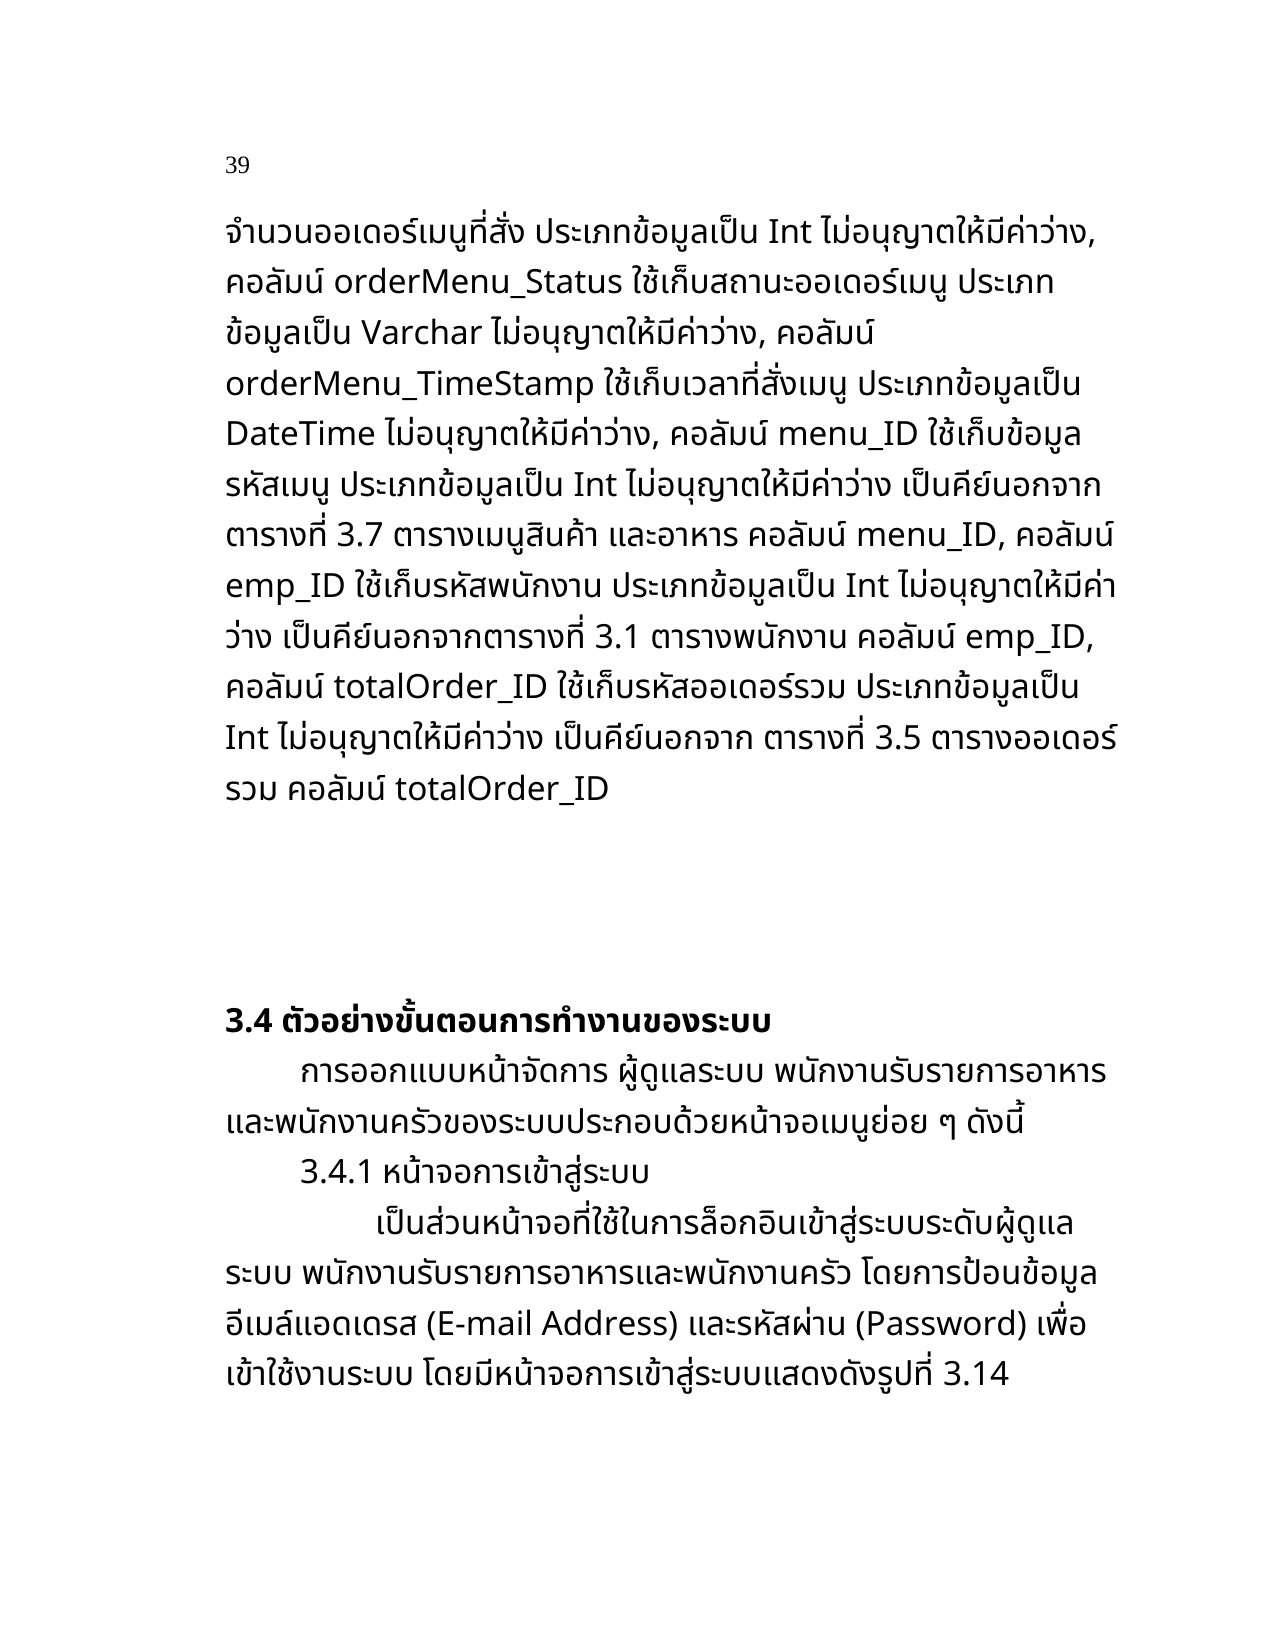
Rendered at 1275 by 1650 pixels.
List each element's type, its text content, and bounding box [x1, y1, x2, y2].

text 3.4.1หน้าจอการเข้าสู่ระบบ [225, 1148, 1125, 1199]
text 3.4 ตัวอย่างขั้นตอนการทำงานของระบบ [225, 997, 1125, 1047]
text การออกแบบหน้าจัดการ ผู้ดูแลระบบ พนักงานรับรายการอาหารและพนักงานครัวของระบบประกอบด้วยหน้าจอเมนูย่อย ๆ ดังนี้ [225, 1047, 1125, 1148]
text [225, 207, 1125, 815]
text เป็นส่วนหน้าจอที่ใช้ในการล็อกอินเข้าสู่ระบบระดับผู้ดูแลระบบ พนักงานรับรายการอาหารและพนักงานครัว โดยการป้อนข้อมูลอีเมล์แอดเดรส (E-mail Address) และรหัสผ่าน (Password) เพื่อเข้าใช้งานระบบ โดยมีหน้าจอการเข้าสู่ระบบแสดงดังรูปที่ 3.14 [225, 1199, 1125, 1401]
